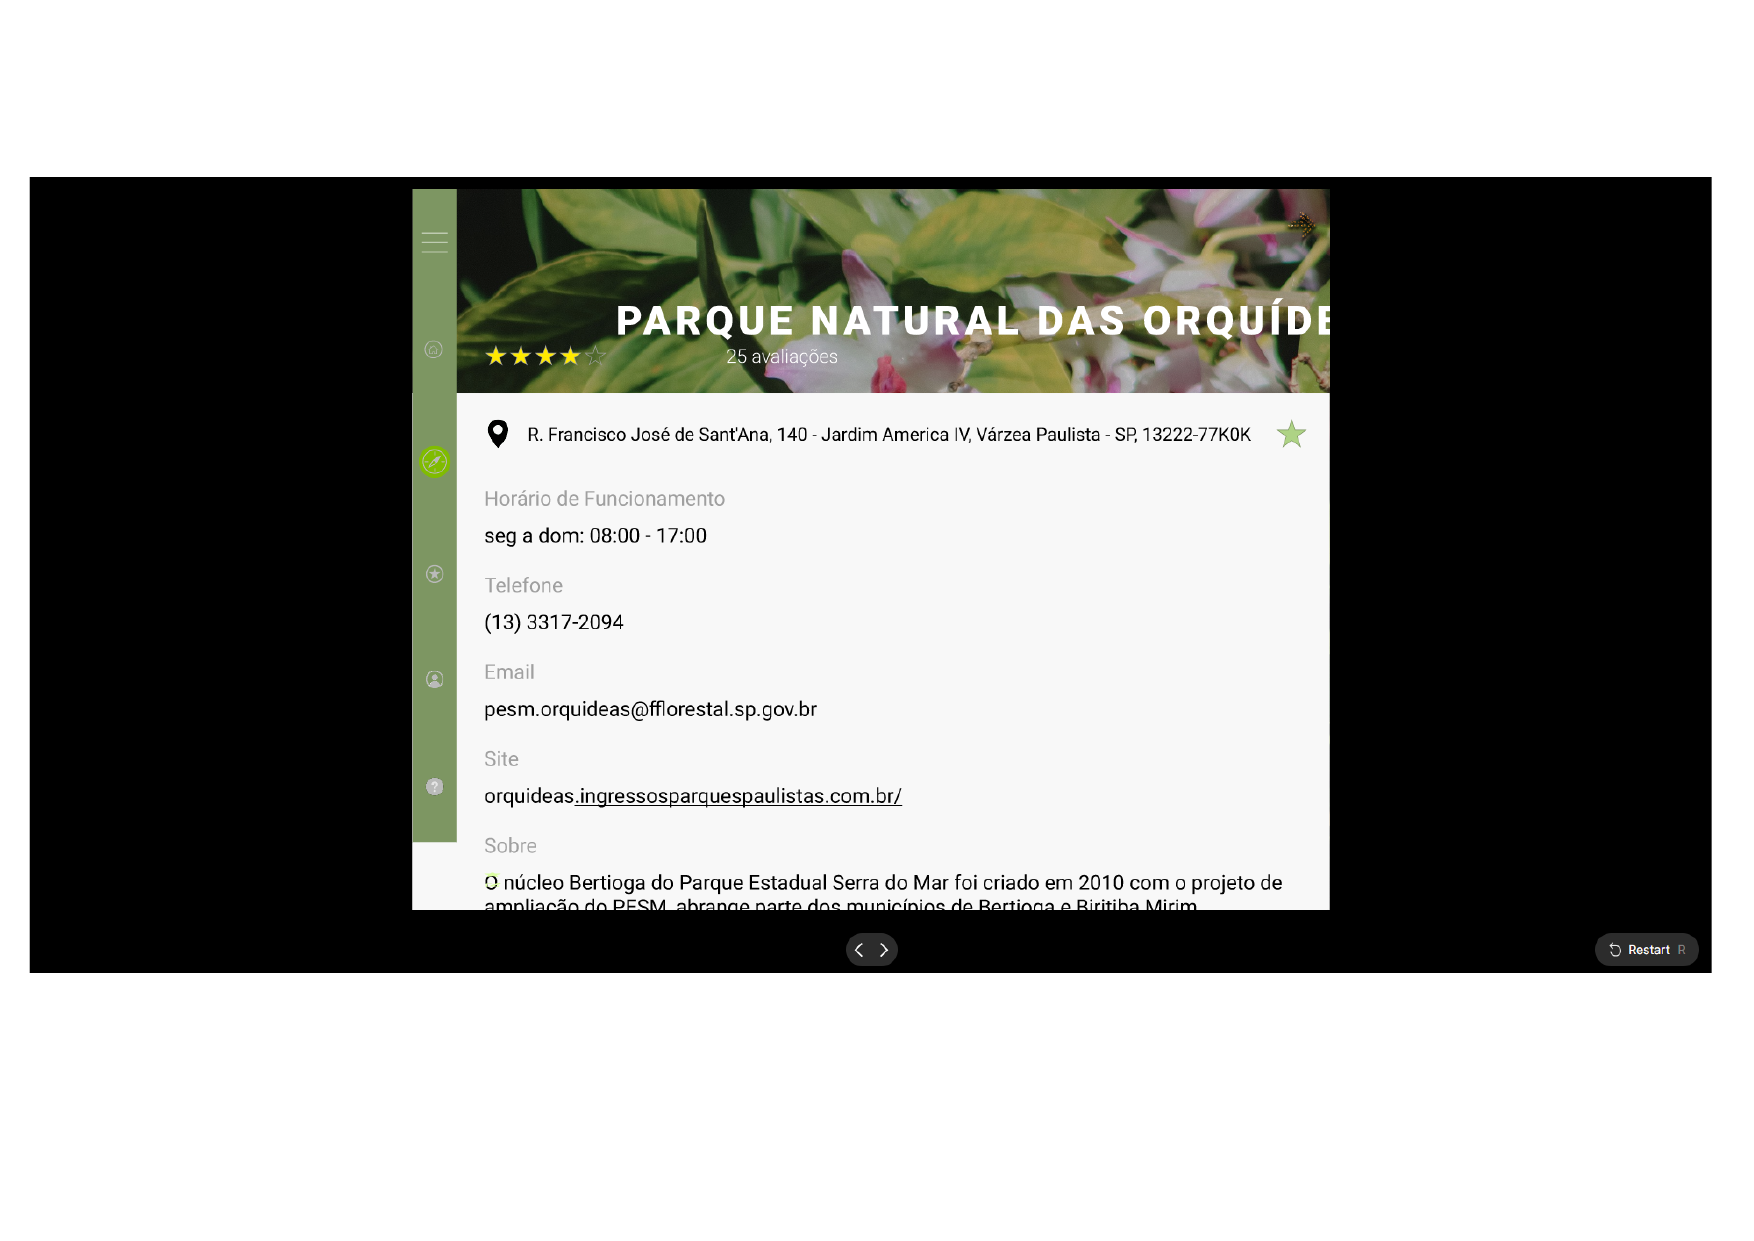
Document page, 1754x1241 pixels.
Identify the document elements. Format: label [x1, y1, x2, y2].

picture [29, 177, 1712, 973]
